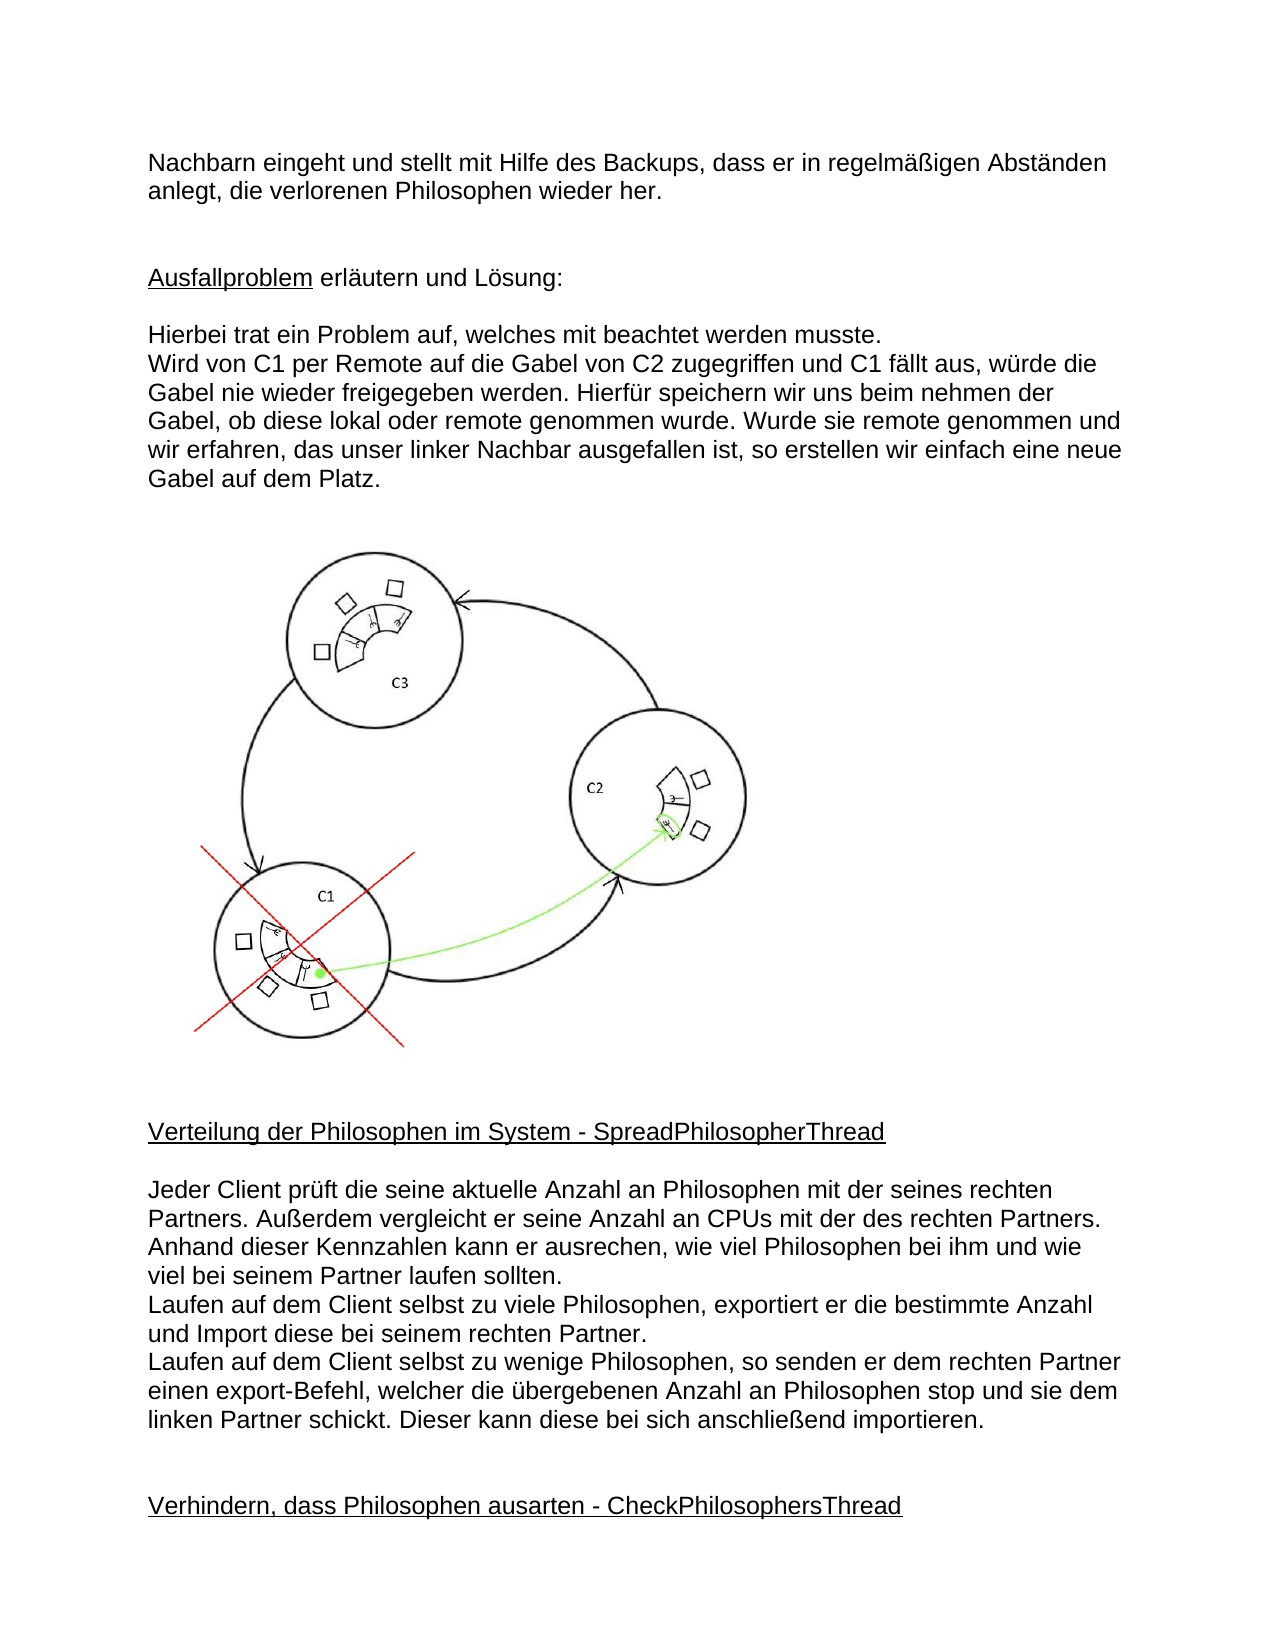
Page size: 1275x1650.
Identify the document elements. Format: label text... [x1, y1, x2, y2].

text Wird von C1 per Remote auf die Gabel von C2 zugegriffen und C1 fällt aus, würde die Gabel nie wieder freigegeben werden. Hierfür speichern wir uns beim nehmen der Gabel, ob diese lokal oder remote genommen wurde. Wurde sie remote genommen und wir erfahren, das unser linker Nachbar ausgefallen ist, so erstellen wir einfach eine neue Gabel auf dem Platz. [148, 349, 1127, 493]
text Laufen auf dem Client selbst zu wenige Philosophen, so senden er dem rechten Partner einen export-Befehl, welcher die übergebenen Anzahl an Philosophen stop und sie dem linken Partner schickt. Dieser kann diese bei sich anschließend importieren. [148, 1347, 1127, 1433]
text Hierbei trat ein Problem auf, welches mit beachtet werden musste. [148, 320, 1127, 349]
picture [147, 521, 778, 1060]
text Laufen auf dem Client selbst zu viele Philosophen, exportiert er die bestimmte Anzahl und Import diese bei seinem rechten Partner. [148, 1290, 1127, 1347]
text Verhindern, dass Philosophen ausarten - CheckPhilosophersThread [148, 1491, 1127, 1520]
text Ausfallproblem erläutern und Lösung: [148, 263, 1127, 291]
text Verteilung der Philosophen im System - SpreadPhilosopherThread [148, 1117, 1127, 1146]
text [148, 148, 1127, 205]
text Jeder Client prüft die seine aktuelle Anzahl an Philosophen mit der seines rechten Partners. Außerdem vergleicht er seine Anzahl an CPUs mit der des rechten Partners. Anhand dieser Kennzahlen kann er ausrechen, wie viel Philosophen bei ihm und wie viel bei seinem Partner laufen sollten. [148, 1175, 1127, 1290]
